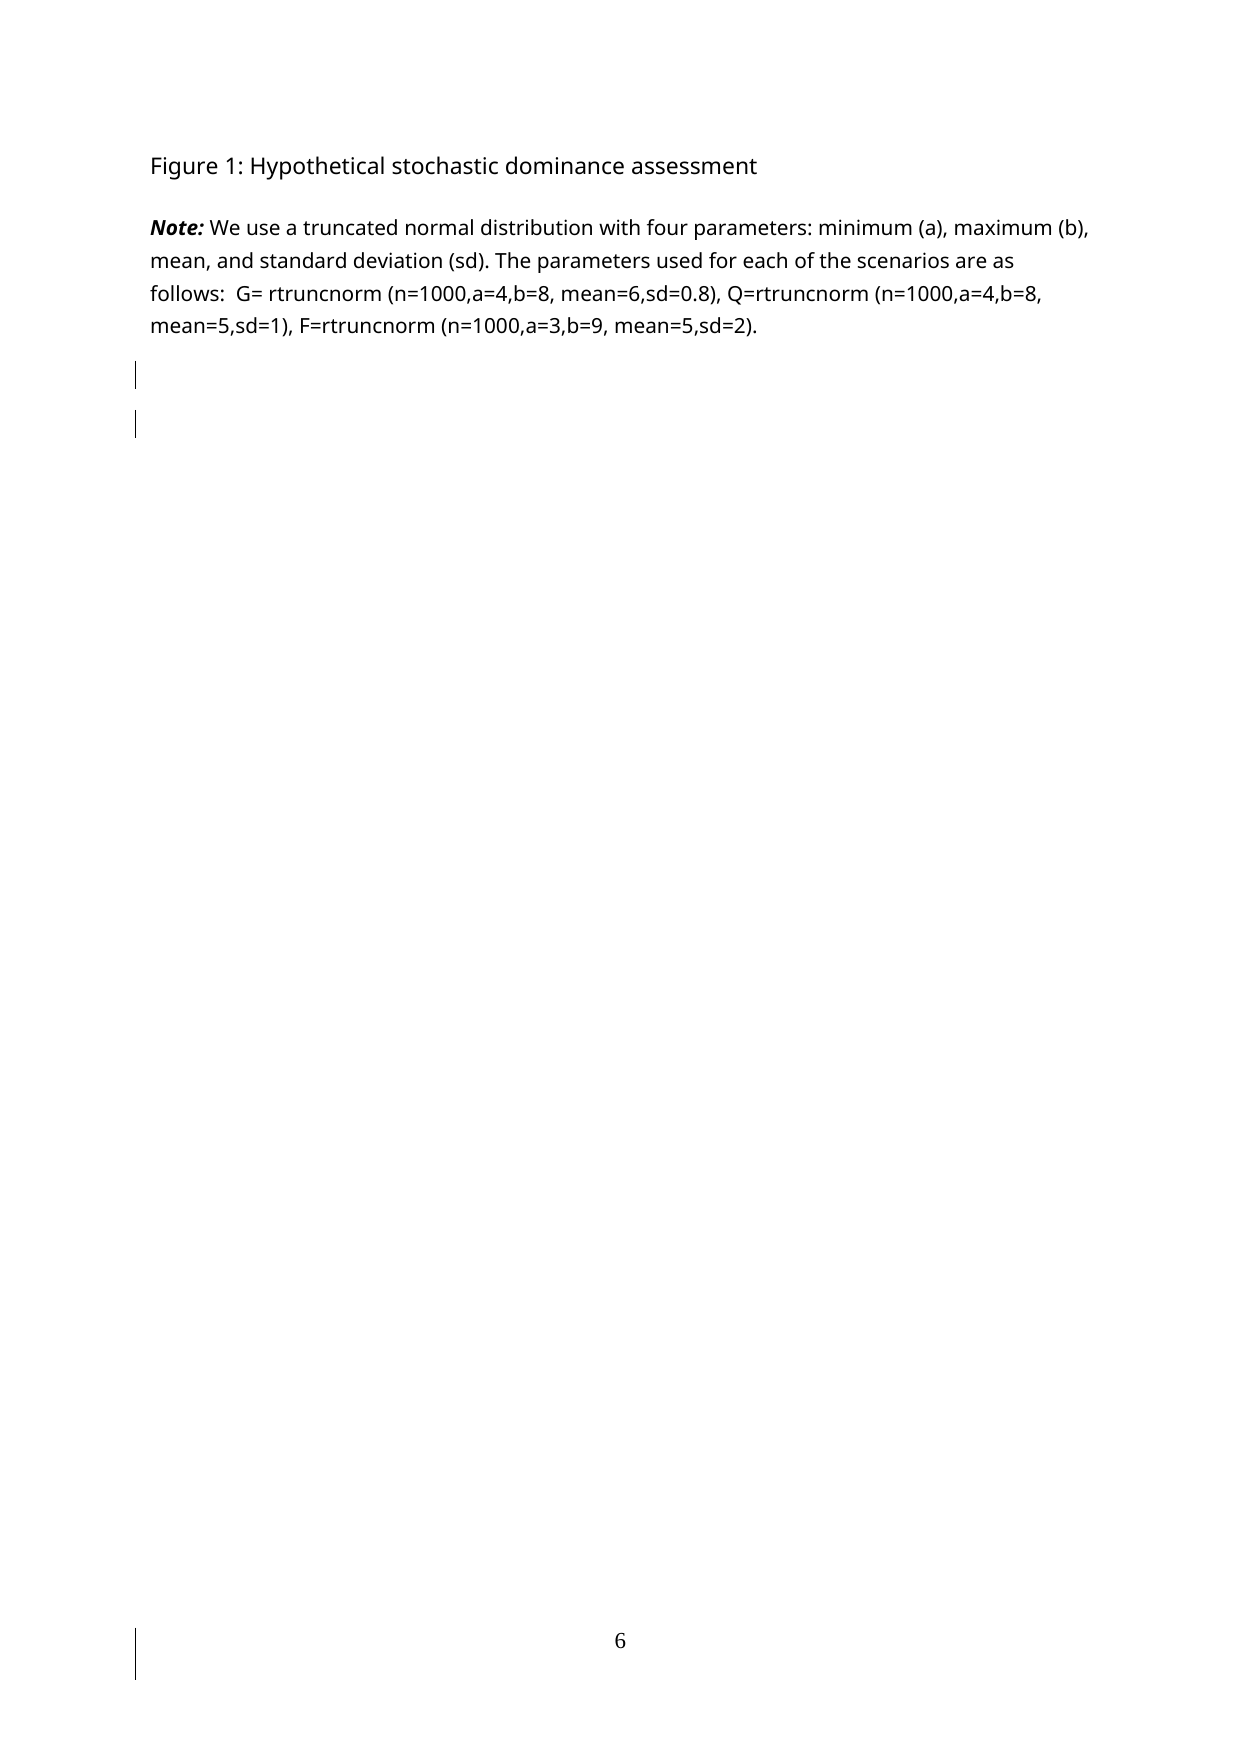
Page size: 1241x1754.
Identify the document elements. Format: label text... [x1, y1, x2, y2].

text Figure 1: Hypothetical stochastic dominance assessment [150, 150, 1090, 181]
text Note: We use a truncated normal distribution with four parameters: minimum (a), maximum (b), mean, and standard deviation (sd). The parameters used for each of the scenarios are as follows: G= rtruncnorm (n=1000,a=4,b=8, mean=6,sd=0.8), Q=rtruncnorm (n=1000,a=4,b=8, mean=5,sd=1), F=rtruncnorm (n=1000,a=3,b=9, mean=5,sd=2). [150, 213, 1090, 340]
